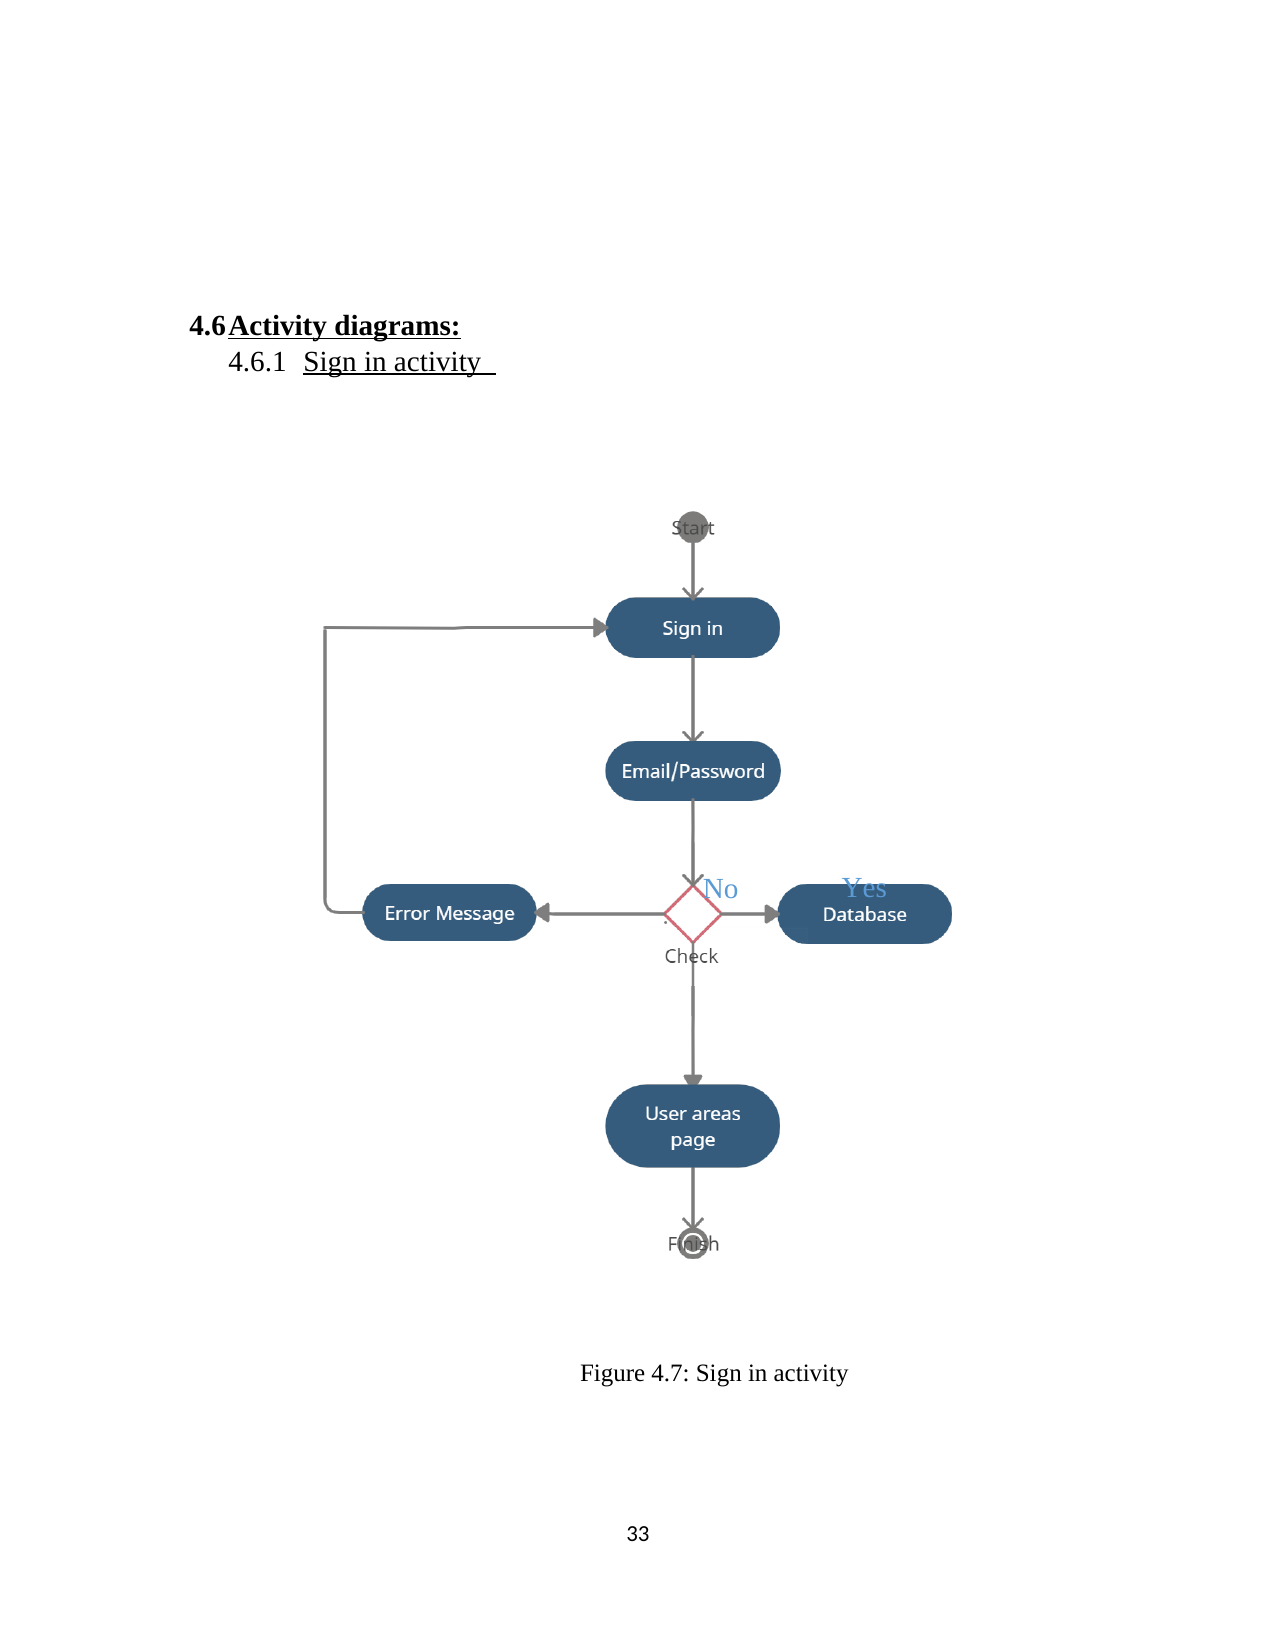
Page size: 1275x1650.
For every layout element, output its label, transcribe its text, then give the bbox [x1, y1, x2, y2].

list Sign in activity [228, 344, 1125, 377]
picture [296, 484, 979, 1286]
list Activity diagrams: [189, 308, 1125, 342]
list Figure 4.7: Sign in activity [303, 1358, 1125, 1386]
